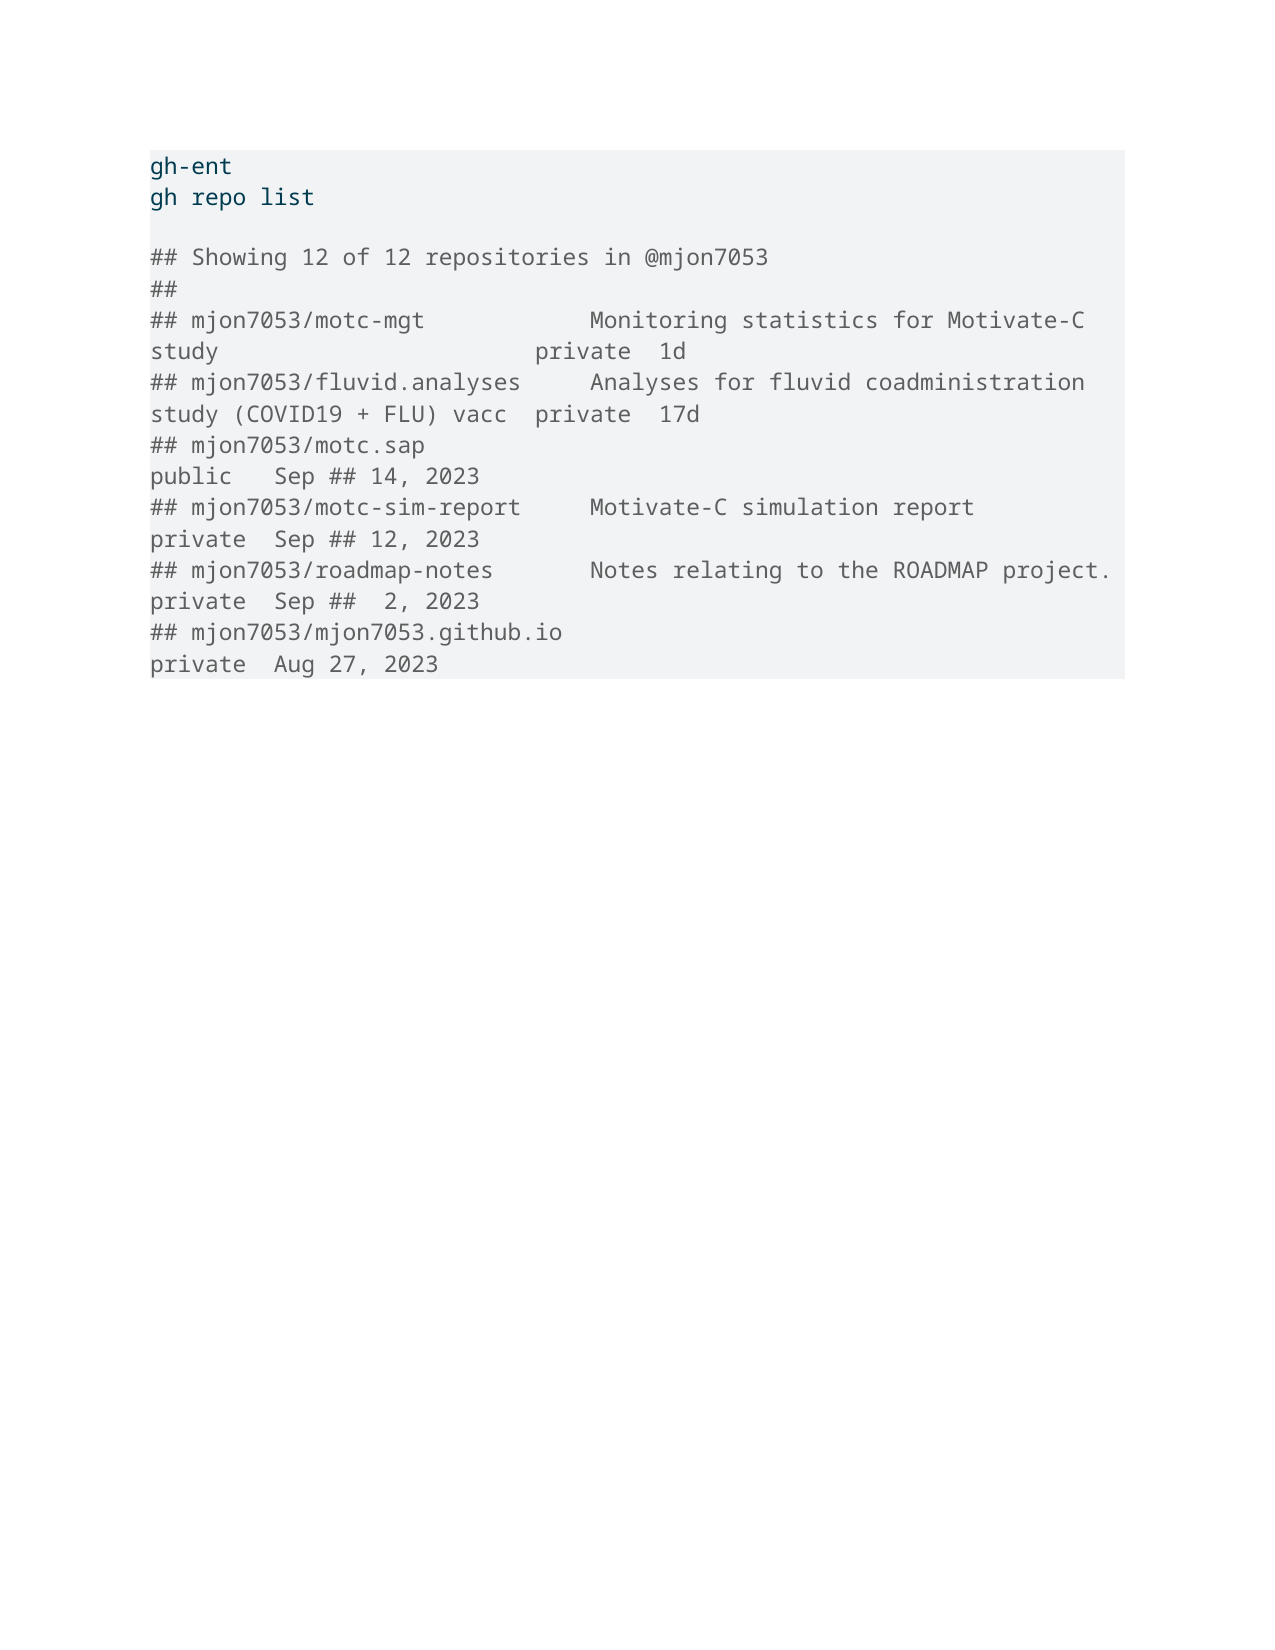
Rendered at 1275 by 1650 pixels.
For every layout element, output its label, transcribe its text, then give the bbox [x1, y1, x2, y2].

text gh-ent gh repo list ## Showing 12 of 12 repositories in @mjon7053 ## ## mjon7053/motc-mgt Monitoring statistics for Motivate-C study private 1d ## mjon7053/fluvid.analyses Analyses for fluvid coadministration study (COVID19 + FLU) vacc private 17d ## mjon7053/motc.sap public Sep ## 14, 2023 ## mjon7053/motc-sim-report Motivate-C simulation report private Sep ## 12, 2023 ## mjon7053/roadmap-notes Notes relating to the ROADMAP project. private Sep ## 2, 2023 ## mjon7053/mjon7053.github.io private Aug 27, 2023 [150, 150, 1125, 679]
